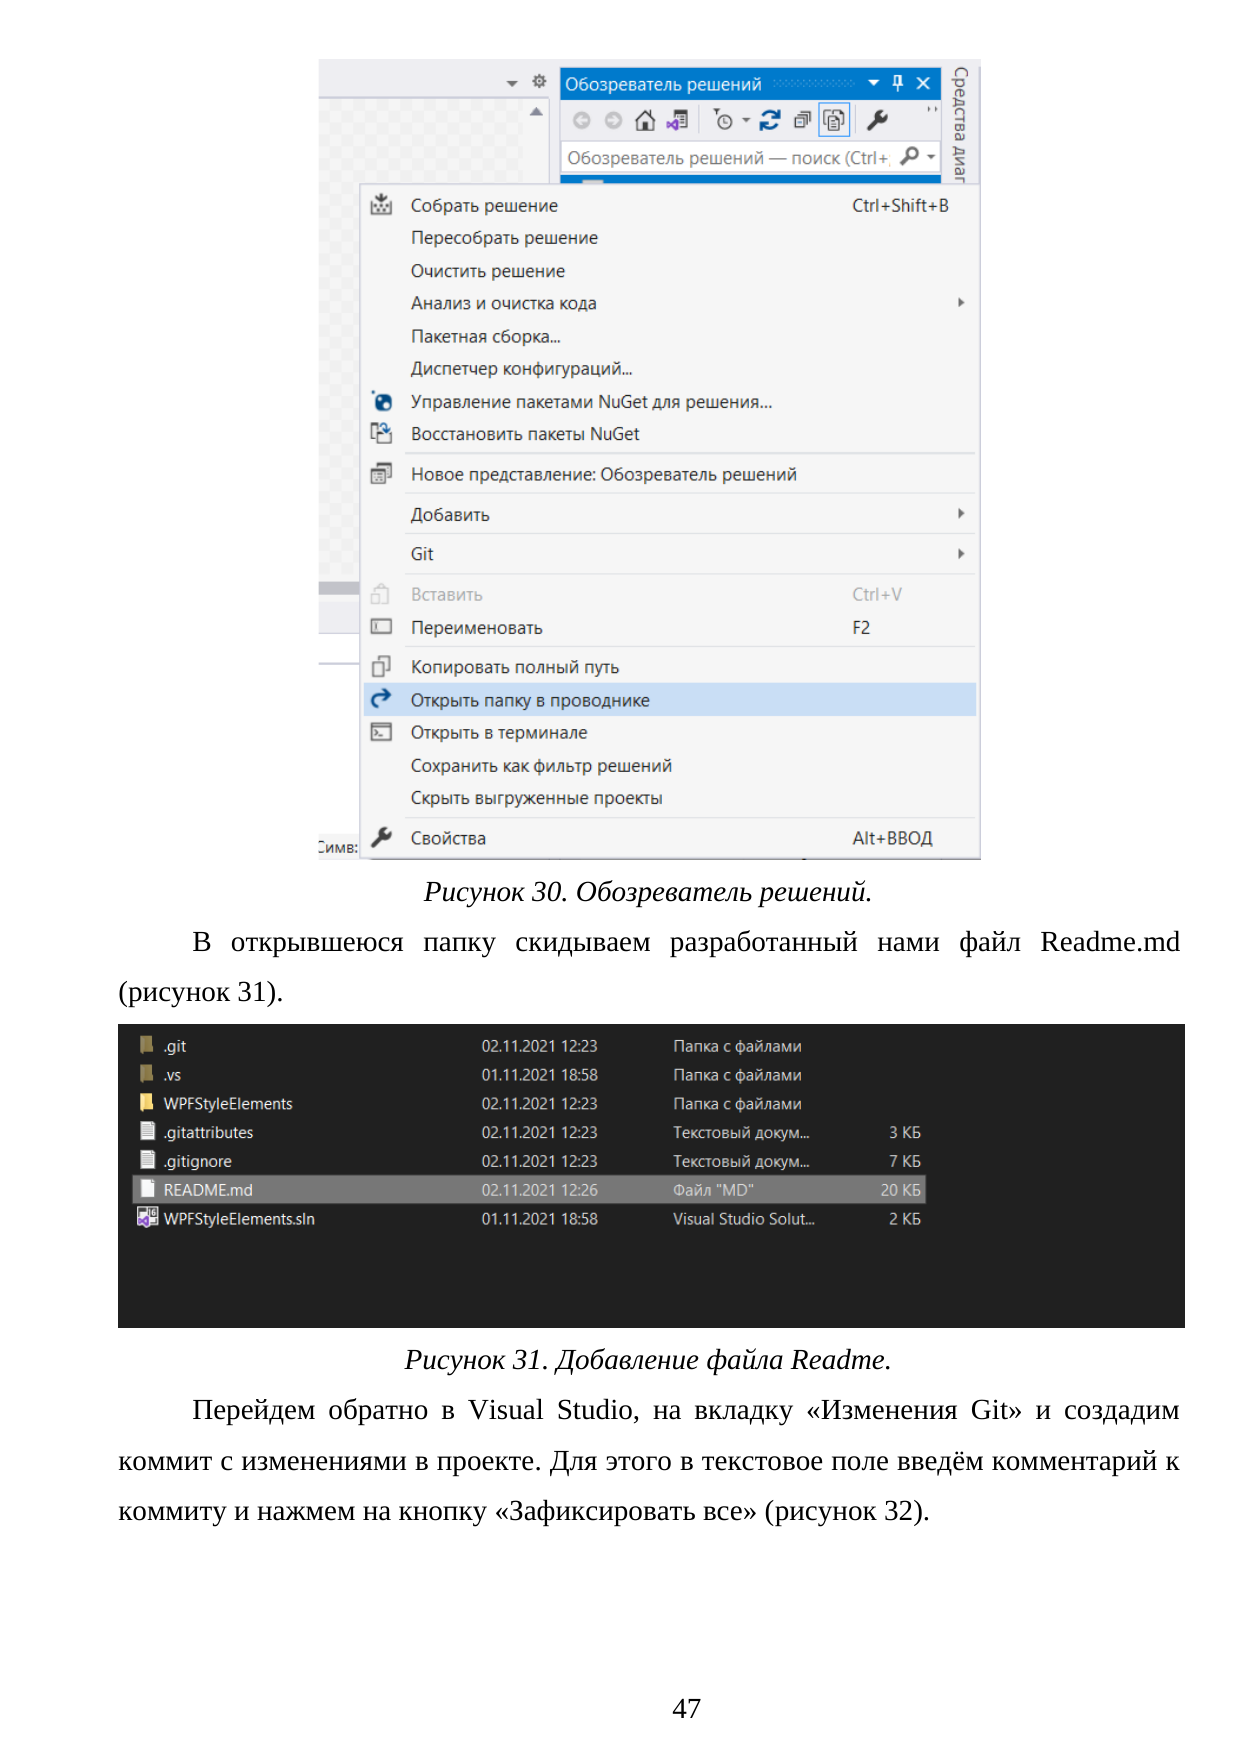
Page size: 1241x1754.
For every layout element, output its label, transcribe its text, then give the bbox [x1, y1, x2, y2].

text Перейдем обратно в Visual Studio, на вкладку «Изменения Git» и создадим коммит с изменениями в проекте. Для этого в текстовое поле введём комментарий к коммиту и нажмем на кнопку «Зафиксировать все» (рисунок 32). [118, 1392, 1181, 1526]
text В открывшеюся папку скидываем разработанный нами файл Readme.md (рисунок 31). [118, 924, 1181, 1008]
text Рисунок 31. Добавление файла Readme. [118, 1342, 1181, 1376]
picture [318, 59, 981, 860]
text Рисунок 30. Обозреватель решений. [118, 874, 1181, 907]
picture [118, 1024, 1185, 1328]
